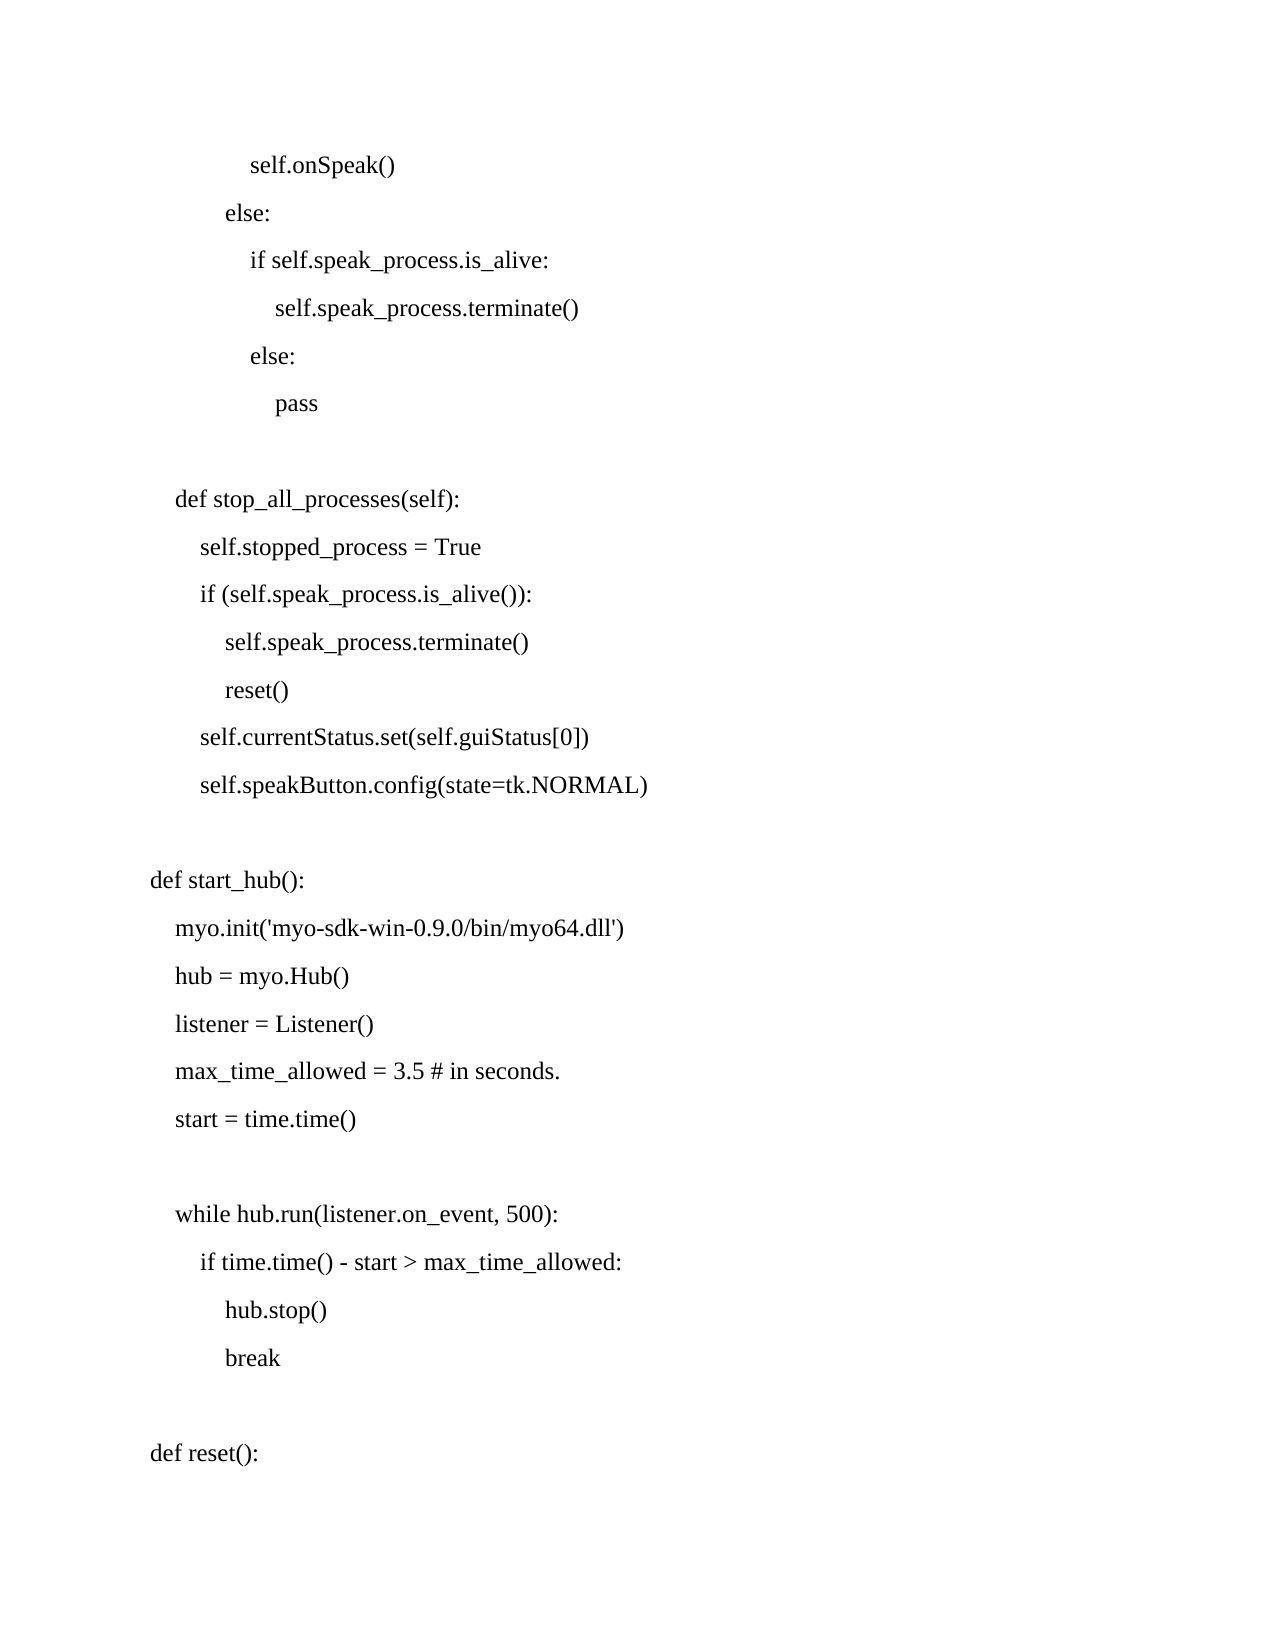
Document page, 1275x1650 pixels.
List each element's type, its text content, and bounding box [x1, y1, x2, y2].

text if time.time() - start > max_time_allowed: [150, 1247, 1125, 1276]
text hub.stop() [150, 1295, 1125, 1324]
text hub = myo.Hub() [150, 961, 1125, 990]
text else: [150, 341, 1125, 369]
text pass [150, 388, 1125, 417]
text start = time.time() [150, 1104, 1125, 1133]
text def reset(): [150, 1438, 1125, 1467]
text self.currentStatus.set(self.guiStatus[0]) [150, 722, 1125, 751]
text if self.speak_process.is_alive: [150, 245, 1125, 274]
text break [150, 1343, 1125, 1371]
text else: [150, 198, 1125, 226]
text self.speak_process.terminate() [150, 293, 1125, 322]
text self.speakButton.config(state=tk.NORMAL) [150, 770, 1125, 799]
text myo.init('myo-sdk-win-0.9.0/bin/myo64.dll') [150, 913, 1125, 942]
text listener = Listener() [150, 1009, 1125, 1037]
text def start_hub(): [150, 866, 1125, 894]
text reset() [150, 675, 1125, 703]
text max_time_allowed = 3.5 # in seconds. [150, 1056, 1125, 1085]
text def stop_all_processes(self): [150, 484, 1125, 513]
text self.stopped_process = True [150, 532, 1125, 560]
text if (self.speak_process.is_alive()): [150, 579, 1125, 608]
text self.onSpeak() [150, 150, 1125, 179]
text while hub.run(listener.on_event, 500): [150, 1199, 1125, 1228]
text self.speak_process.terminate() [150, 627, 1125, 656]
